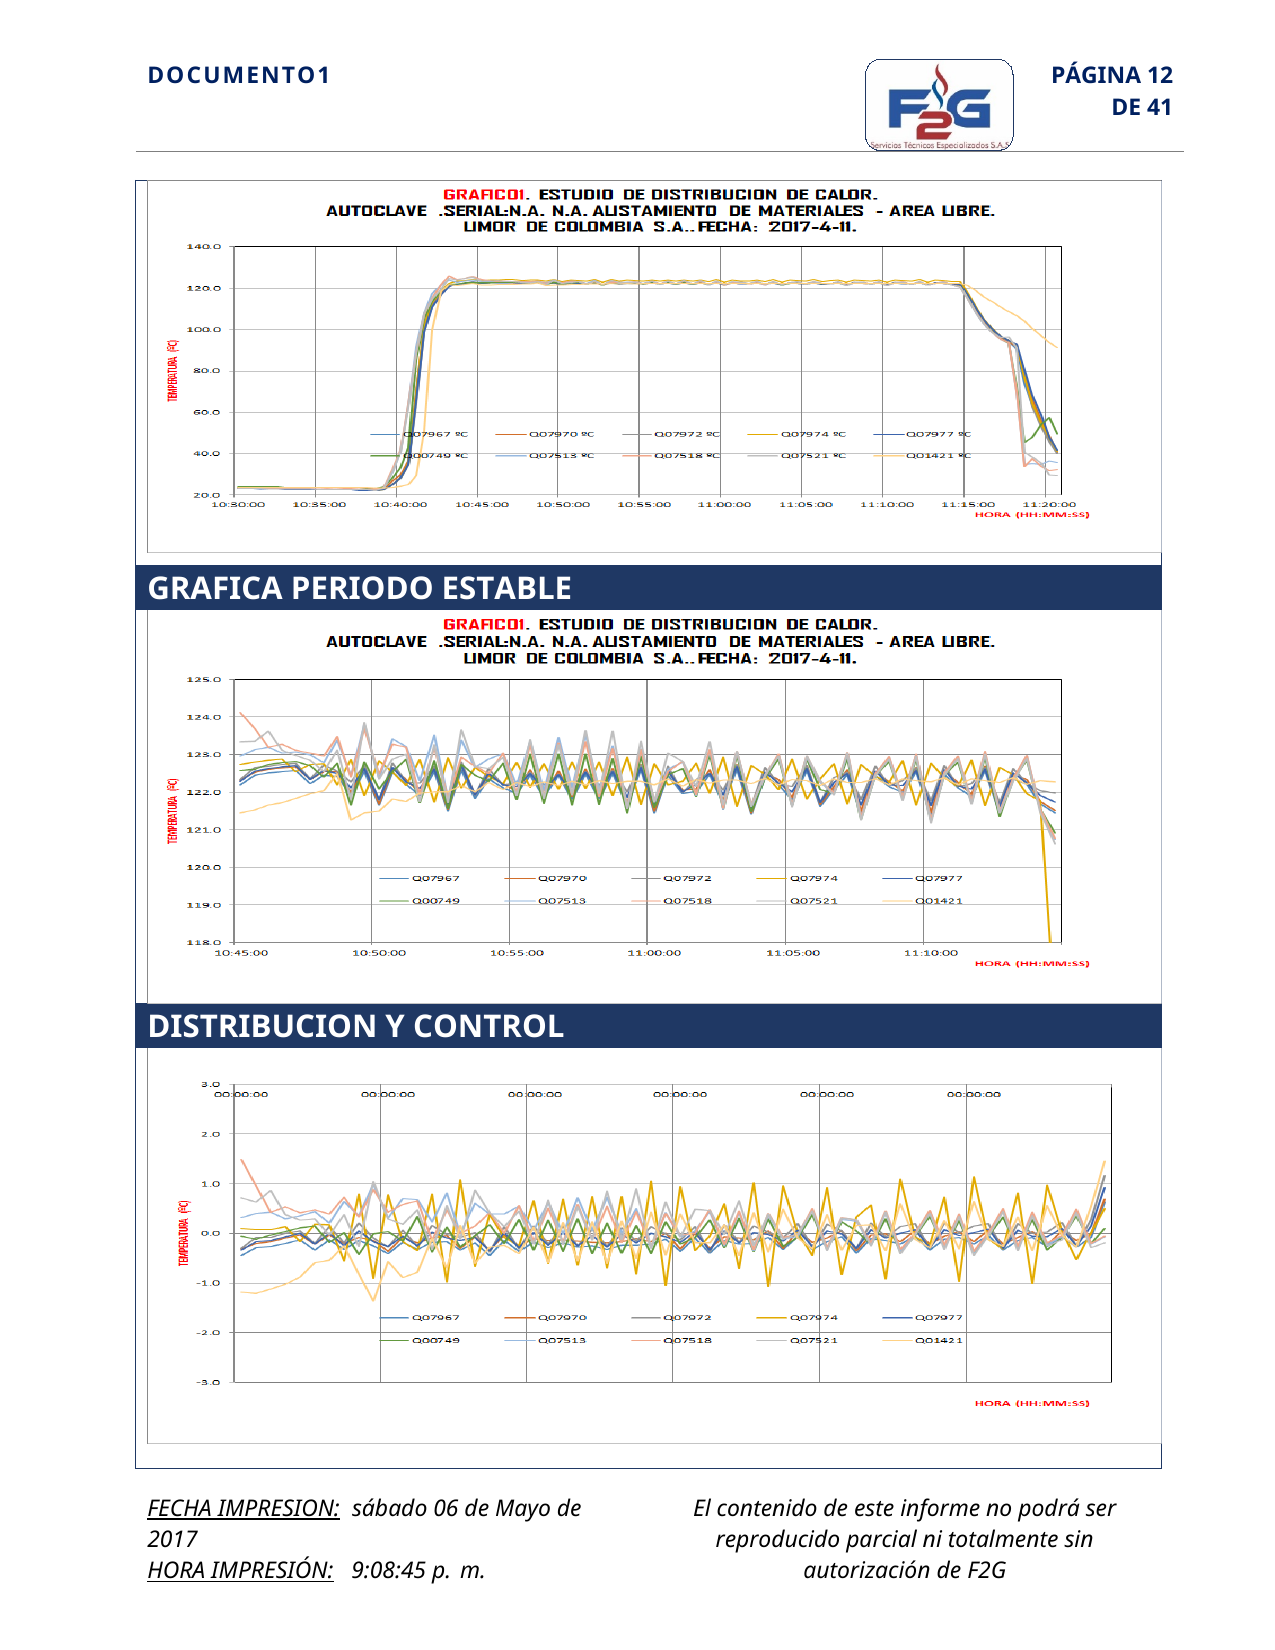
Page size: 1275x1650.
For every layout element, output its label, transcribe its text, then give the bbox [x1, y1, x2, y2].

table_cell [136, 1048, 1161, 1468]
table_cell [136, 610, 147, 1003]
picture [147, 610, 1162, 1004]
picture [865, 59, 1013, 150]
table_cell DISTRIBUCION Y CONTROL [136, 1004, 1161, 1047]
picture [147, 1048, 1162, 1444]
picture [147, 180, 1162, 553]
table_cell GRAFICA PERIODO ESTABLE [136, 566, 1161, 609]
table_cell [136, 181, 1161, 565]
